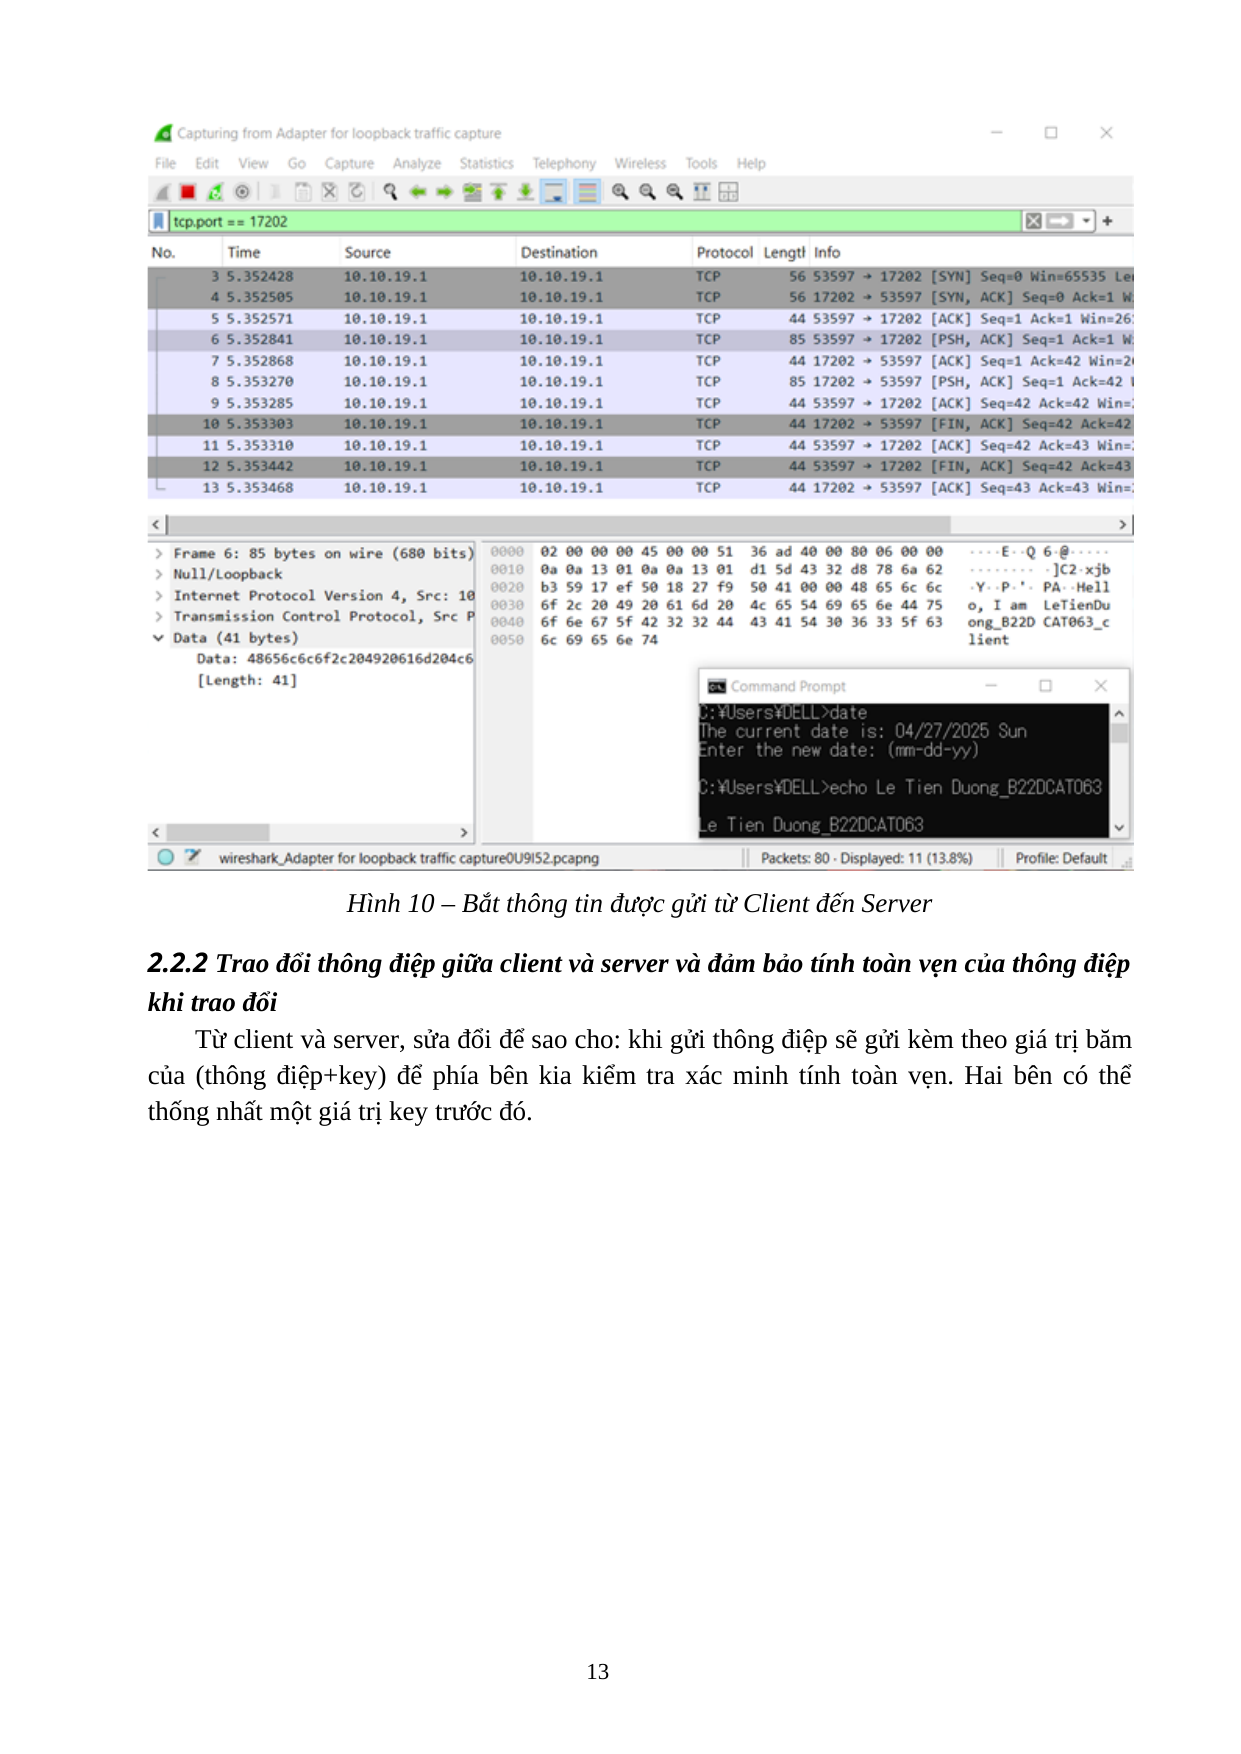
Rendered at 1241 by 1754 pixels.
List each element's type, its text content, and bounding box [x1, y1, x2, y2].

text – Bắt thông tin được gửi từ Client đến Server [148, 887, 1134, 918]
text Từ client và server, sửa đổi để sao cho: khi gửi thông điệp sẽ gửi kèm theo giá trị băm của (thông điệp+key) để phía bên kia kiểm tra xác minh tính toàn vẹn. Hai bên có thể thống nhất một giá trị key trước đó. [148, 1023, 1134, 1126]
text Trao đổi thông điệp giữa client và server và đảm bảo tính toàn vẹn của thông điệp khi trao đổi [148, 943, 1134, 1017]
picture [147, 118, 1134, 871]
